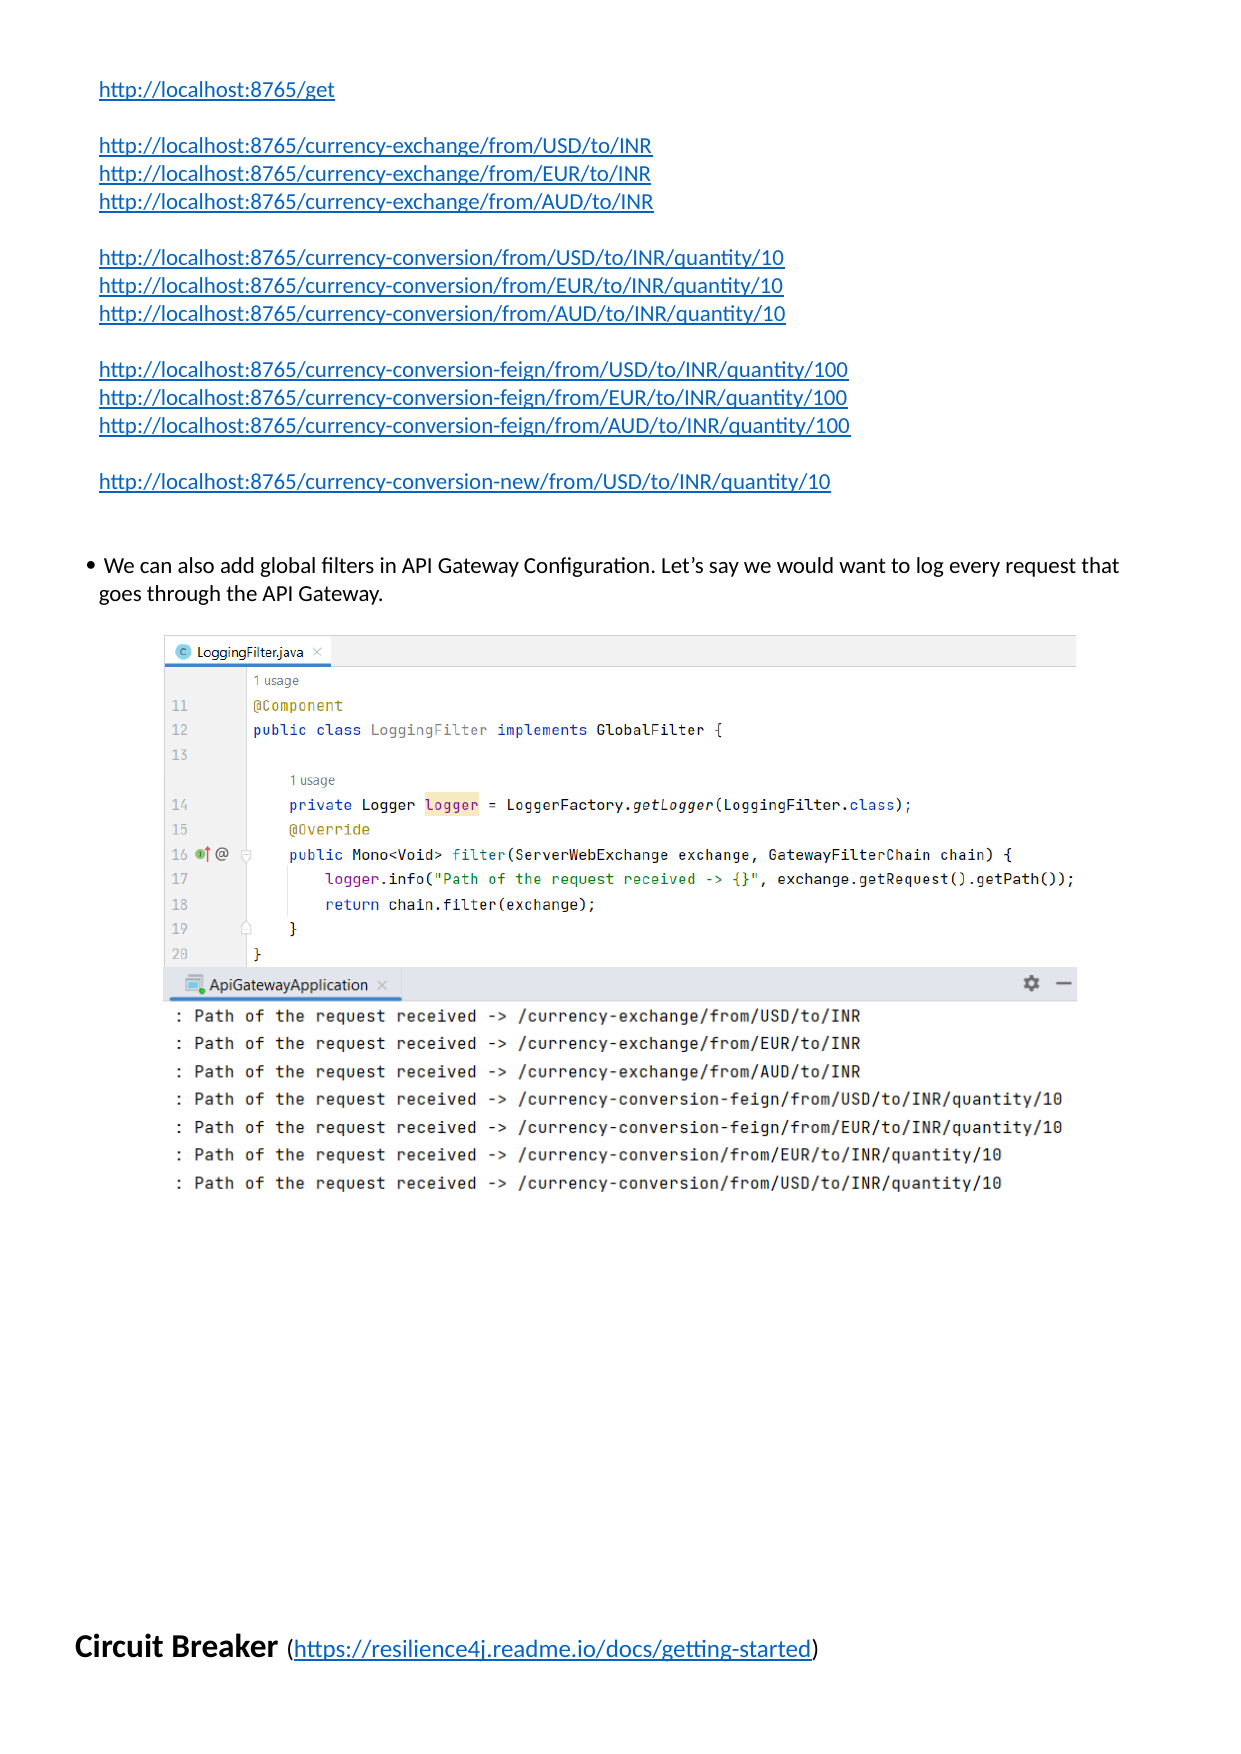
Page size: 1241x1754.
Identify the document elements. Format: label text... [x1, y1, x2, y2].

list http://localhost:8765/currency-exchange/from/EUR/to/INR [98, 159, 1165, 187]
list http://localhost:8765/currency-conversion-feign/from/EUR/to/INR/quantity/100 [98, 383, 1165, 411]
list http://localhost:8765/currency-conversion-new/from/USD/to/INR/quantity/10 [98, 467, 1165, 495]
text Circuit Breaker (https://resilience4j.readme.io/docs/getting-started) [75, 1625, 1165, 1666]
list http://localhost:8765/currency-exchange/from/USD/to/INR [98, 131, 1165, 159]
list http://localhost:8765/get [98, 75, 1165, 103]
list http://localhost:8765/currency-conversion-feign/from/USD/to/INR/quantity/100 [98, 355, 1165, 383]
list We can also add global filters in API Gateway Configuration. Let’s say we would want to log every request that goes through the API Gateway. [87, 551, 1165, 607]
list http://localhost:8765/currency-exchange/from/AUD/to/INR [98, 187, 1165, 215]
picture [163, 635, 1078, 1205]
list http://localhost:8765/currency-conversion-feign/from/AUD/to/INR/quantity/100 [98, 411, 1165, 439]
list http://localhost:8765/currency-conversion/from/USD/to/INR/quantity/10 [98, 243, 1165, 271]
list http://localhost:8765/currency-conversion/from/AUD/to/INR/quantity/10 [98, 299, 1165, 327]
list http://localhost:8765/currency-conversion/from/EUR/to/INR/quantity/10 [98, 271, 1165, 299]
